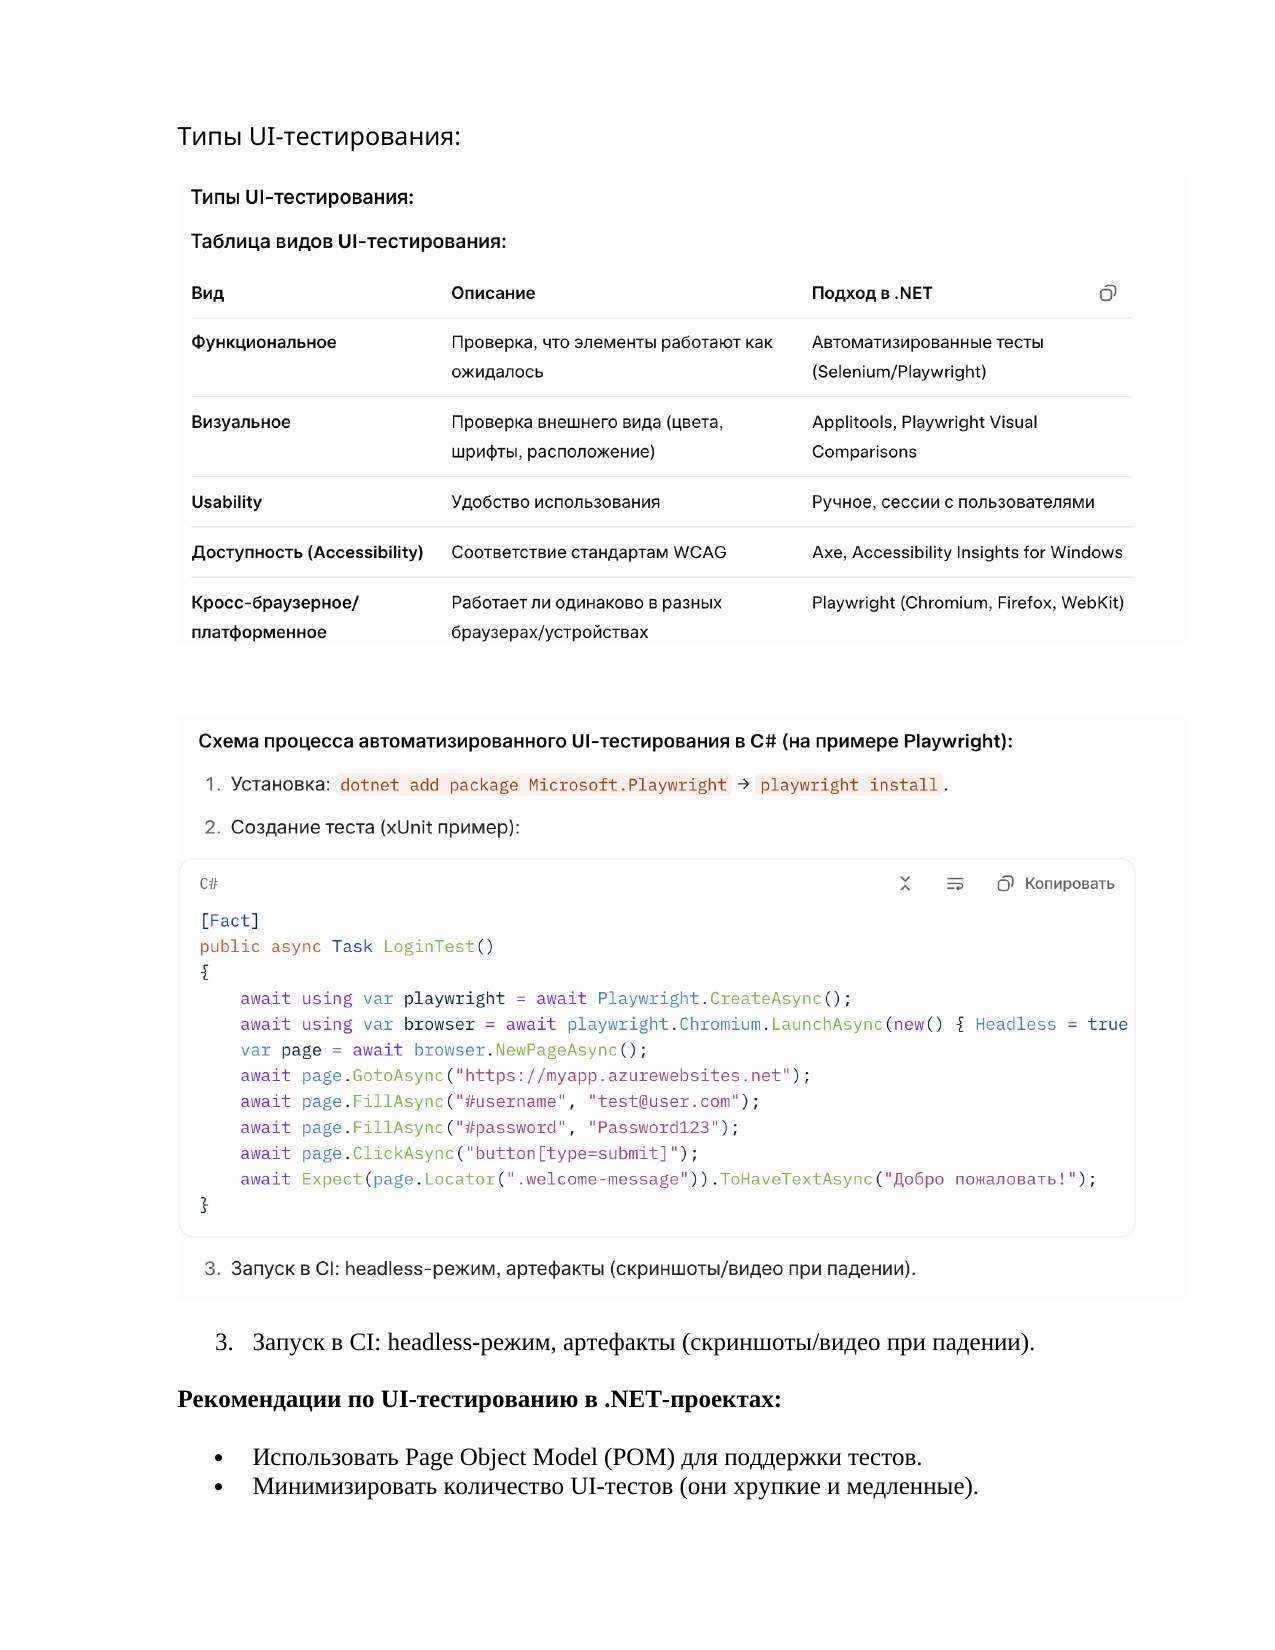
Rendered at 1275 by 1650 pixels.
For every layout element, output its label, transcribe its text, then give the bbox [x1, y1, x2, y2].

list Использовать Page Object Model (POM) для поддержки тестов. [215, 1442, 1186, 1471]
list Минимизировать количество UI-тестов (они хрупкие и медленные). [215, 1471, 1186, 1500]
picture [177, 177, 1187, 645]
list Запуск в CI: headless-режим, артефакты (скриншоты/видео при падении). [215, 1327, 1186, 1355]
text Рекомендации по UI-тестированию в .NET-проектах: [177, 1384, 1186, 1413]
picture [177, 718, 1187, 1298]
text Типы UI-тестирования: [177, 118, 1186, 152]
